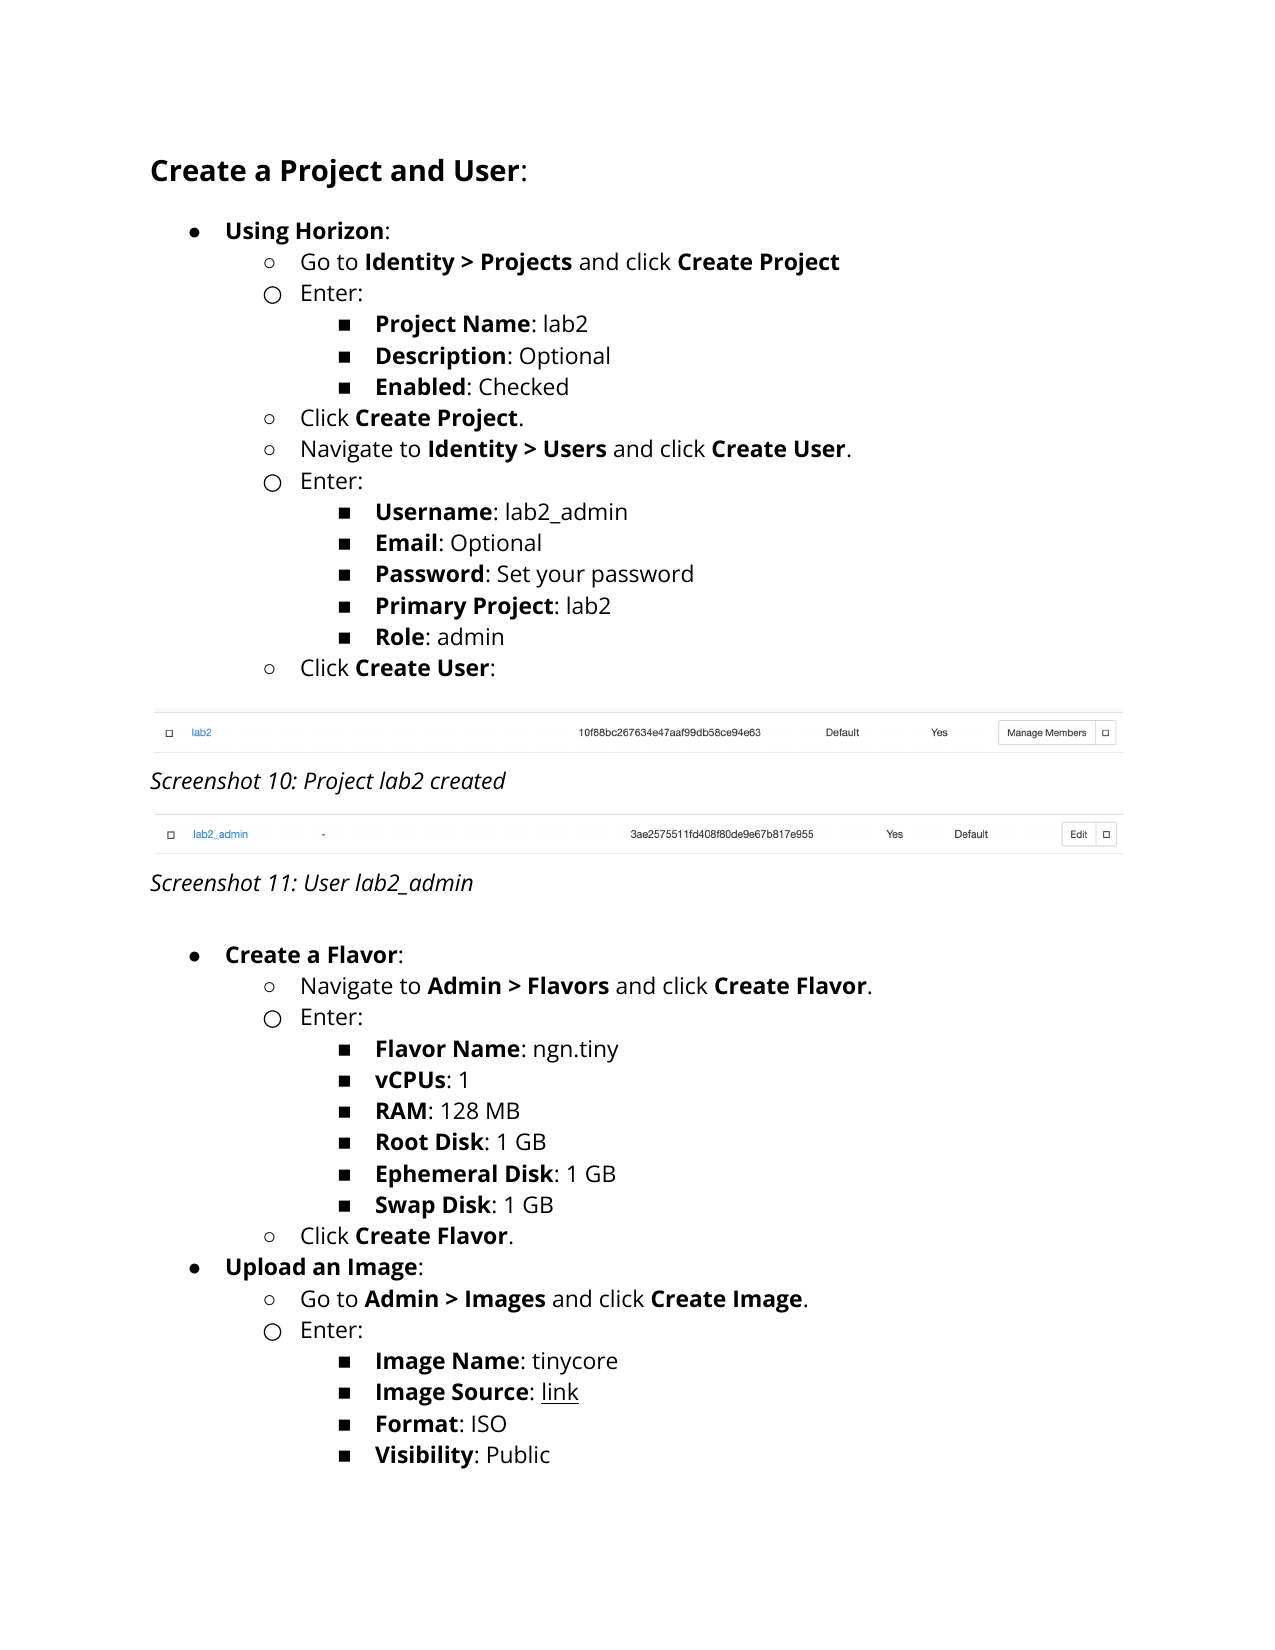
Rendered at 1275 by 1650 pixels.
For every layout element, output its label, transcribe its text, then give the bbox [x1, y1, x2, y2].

list Swap Disk: 1 GB [337, 1189, 1125, 1220]
list Upload an Image: [187, 1251, 1125, 1283]
list Click Create Project. [262, 402, 1125, 433]
list Enter: [262, 1314, 1125, 1345]
list vCPUs: 1 [337, 1064, 1125, 1095]
list Flavor Name: ngn.tiny [337, 1033, 1125, 1064]
list RAM: 128 MB [337, 1095, 1125, 1126]
list Navigate to Admin > Flavors and click Create Flavor. [262, 970, 1125, 1001]
list Enter: [262, 277, 1125, 308]
list Navigate to Identity > Users and click Create User. [262, 433, 1125, 465]
list Go to Admin > Images and click Create Image. [262, 1283, 1125, 1314]
list Image Source: link [337, 1376, 1125, 1408]
list Enter: [262, 1001, 1125, 1033]
list Format: ISO [337, 1408, 1125, 1439]
list Click Create Flavor. [262, 1220, 1125, 1251]
list Password: Set your password [337, 558, 1125, 590]
list Description: Optional [337, 340, 1125, 371]
text Screenshot 11: User lab2_admin [150, 867, 1125, 898]
list Using Horizon: [187, 215, 1125, 246]
subtitle Create a Project and User: [150, 150, 1125, 190]
list Project Name: lab2 [337, 308, 1125, 340]
picture [150, 812, 1125, 854]
list Visibility: Public [337, 1439, 1125, 1470]
list Go to Identity > Projects and click Create Project [262, 246, 1125, 277]
list Username: lab2_admin [337, 496, 1125, 527]
list Create a Flavor: [187, 939, 1125, 970]
list Email: Optional [337, 527, 1125, 558]
list Enter: [262, 465, 1125, 496]
list Role: admin [337, 621, 1125, 652]
text Screenshot 10: Project lab2 created [150, 765, 1125, 797]
list Root Disk: 1 GB [337, 1126, 1125, 1158]
list Primary Project: lab2 [337, 590, 1125, 621]
list Image Name: tinycore [337, 1345, 1125, 1376]
list Click Create User: [262, 652, 1125, 683]
list Ephemeral Disk: 1 GB [337, 1158, 1125, 1189]
picture [150, 708, 1125, 753]
list Enabled: Checked [337, 371, 1125, 402]
